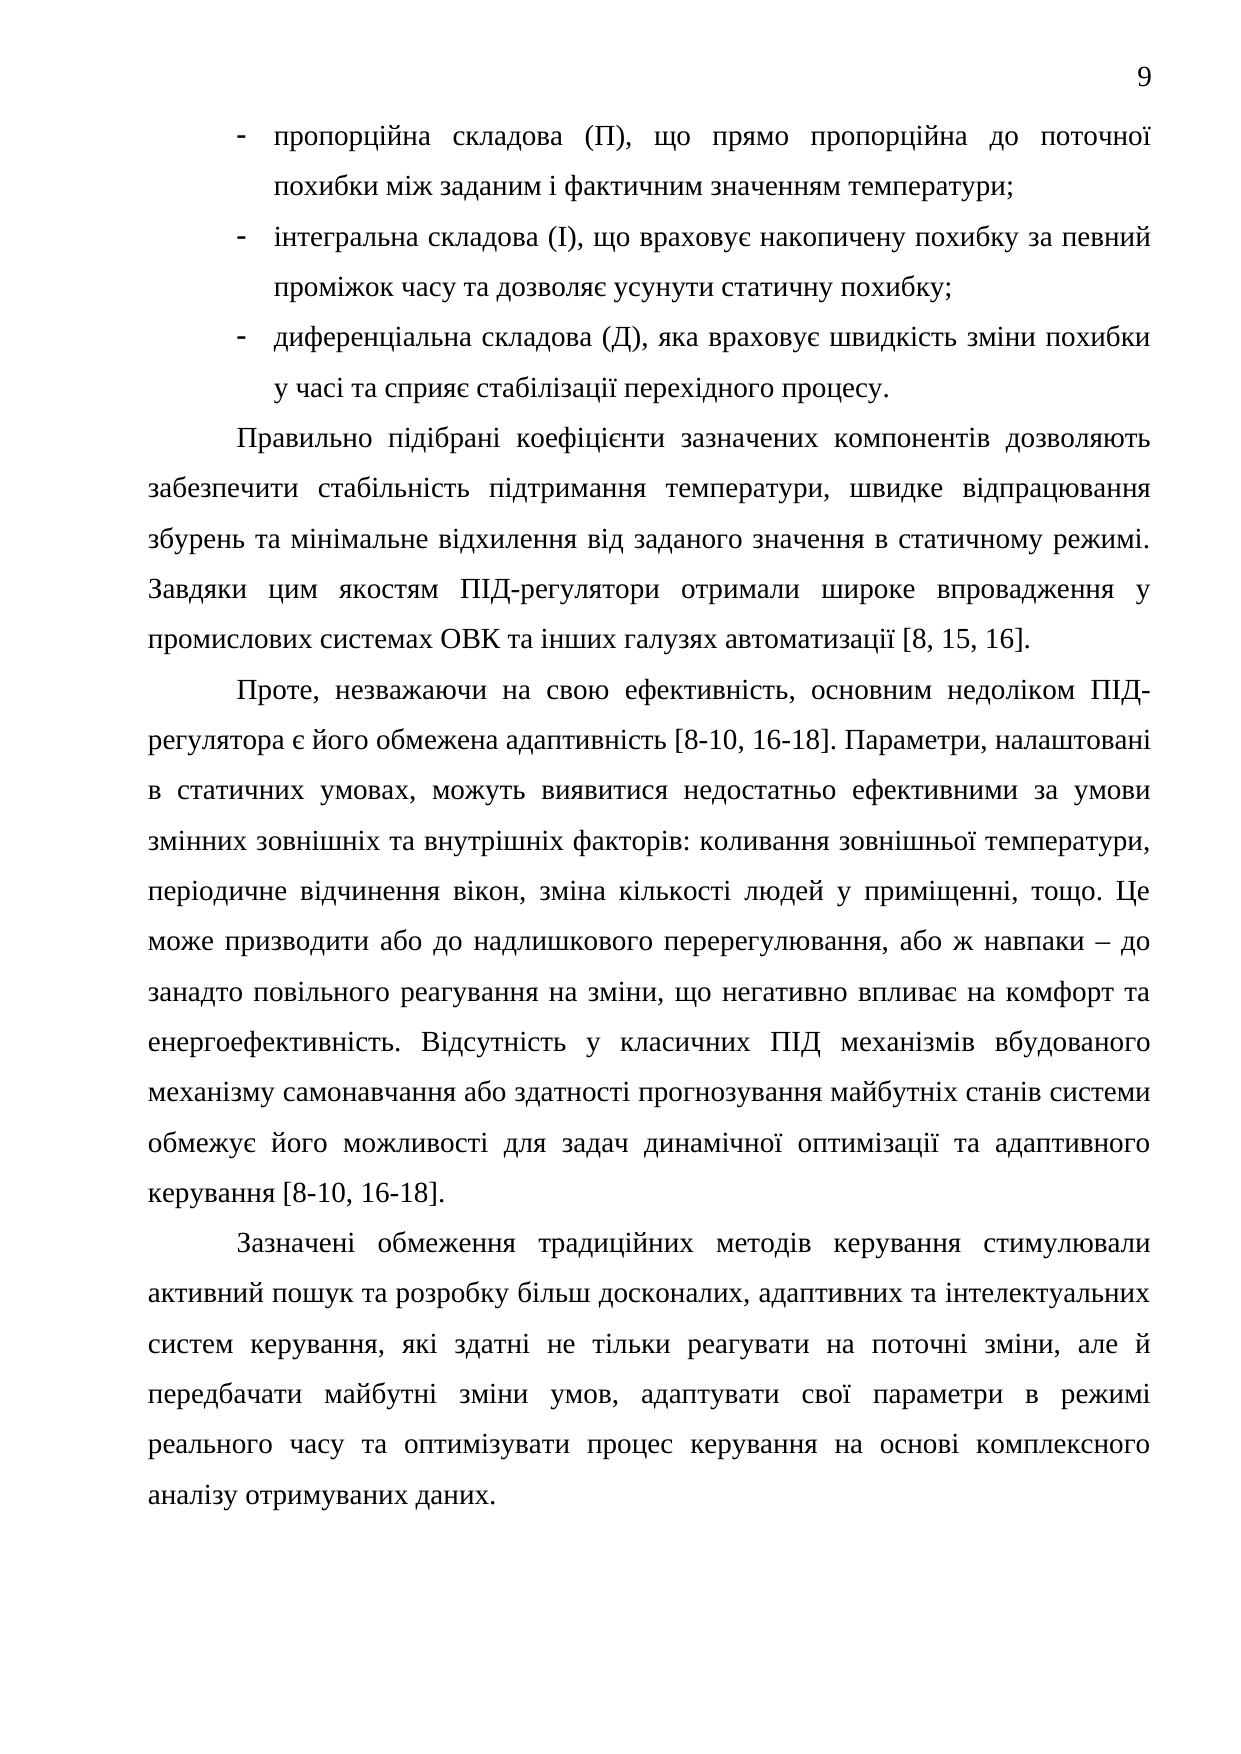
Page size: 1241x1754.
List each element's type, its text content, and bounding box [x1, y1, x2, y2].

text Зазначені обмеження традиційних методів керування стимулювали активний пошук та розробку більш досконалих, адаптивних та інтелектуальних систем керування, які здатні не тільки реагувати на поточні зміни, але й передбачати майбутні зміни умов, адаптувати свої параметри в режимі реального часу та оптимізувати процес керування на основі комплексного аналізу отримуваних даних. [148, 1225, 1152, 1510]
list інтегральна складова (I), що враховує накопичену похибку за певний проміжок часу та дозволяє усунути статичну похибку; [236, 219, 1152, 303]
list диференціальна складова (Д), яка враховує швидкість зміни похибки у часі та сприяє стабілізації перехідного процесу. [236, 319, 1152, 403]
text Правильно підібрані коефіцієнти зазначених компонентів дозволяють забезпечити стабільність підтримання температури, швидке відпрацювання збурень та мінімальне відхилення від заданого значення в статичному режимі. Завдяки цим якостям ПІД-регулятори отримали широке впровадження у промислових системах ОВК та інших галузях автоматизації [8, 15, 16]. [148, 420, 1152, 655]
text Проте, незважаючи на свою ефективність, основним недоліком ПІД-регулятора є його обмежена адаптивність [8-10, 16-18]. Параметри, налаштовані в статичних умовах, можуть виявитися недостатньо ефективними за умови змінних зовнішніх та внутрішніх факторів: коливання зовнішньої температури, періодичне відчинення вікон, зміна кількості людей у приміщенні, тощо. Це може призводити або до надлишкового перерегулювання, або ж навпаки – до занадто повільного реагування на зміни, що негативно впливає на комфорт та енергоефективність. Відсутність у класичних ПІД механізмів вбудованого механізму самонавчання або здатності прогнозування майбутніх станів системи обмежує його можливості для задач динамічної оптимізації та адаптивного керування [8-10, 16-18]. [148, 672, 1152, 1208]
list пропорційна складова (П), що прямо пропорційна до поточної похибки між заданим і фактичним значенням температури; [236, 118, 1152, 202]
